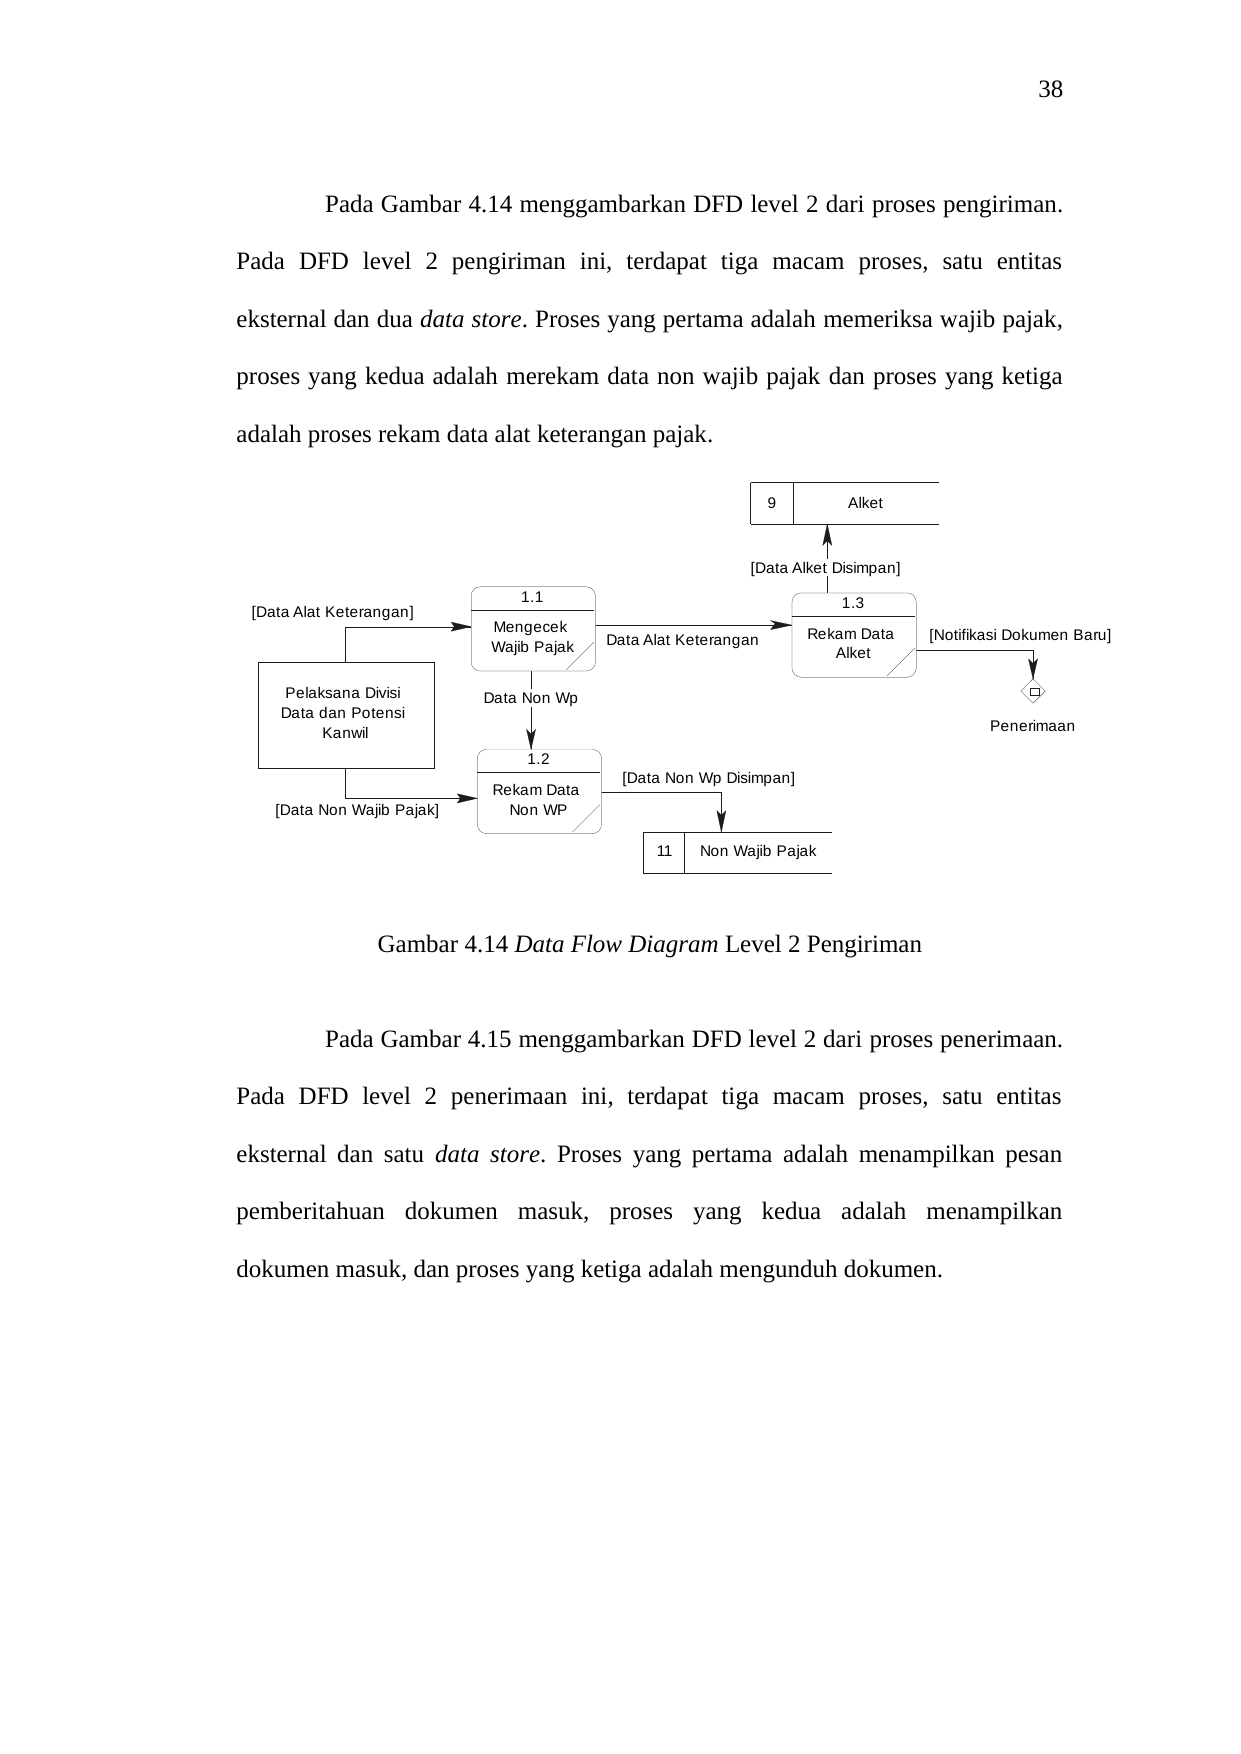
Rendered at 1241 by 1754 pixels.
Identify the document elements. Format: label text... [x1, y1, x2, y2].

text Pada Gambar 4.14 menggambarkan DFD level 2 dari proses pengiriman. Pada DFD level 2 pengiriman ini, terdapat tiga macam proses, satu entitas eksternal dan dua data store. Proses yang pertama adalah memeriksa wajib pajak, proses yang kedua adalah merekam data non wajib pajak dan proses yang ketiga adalah proses rekam data alat keterangan pajak. [236, 189, 1063, 447]
text Pada Gambar 4.15 menggambarkan DFD level 2 dari proses penerimaan. Pada DFD level 2 penerimaan ini, terdapat tiga macam proses, satu entitas eksternal dan satu data store. Proses yang pertama adalah menampilkan pesan pemberitahuan dokumen masuk, proses yang kedua adalah menampilkan dokumen masuk, dan proses yang ketiga adalah mengunduh dokumen. [236, 1024, 1063, 1282]
